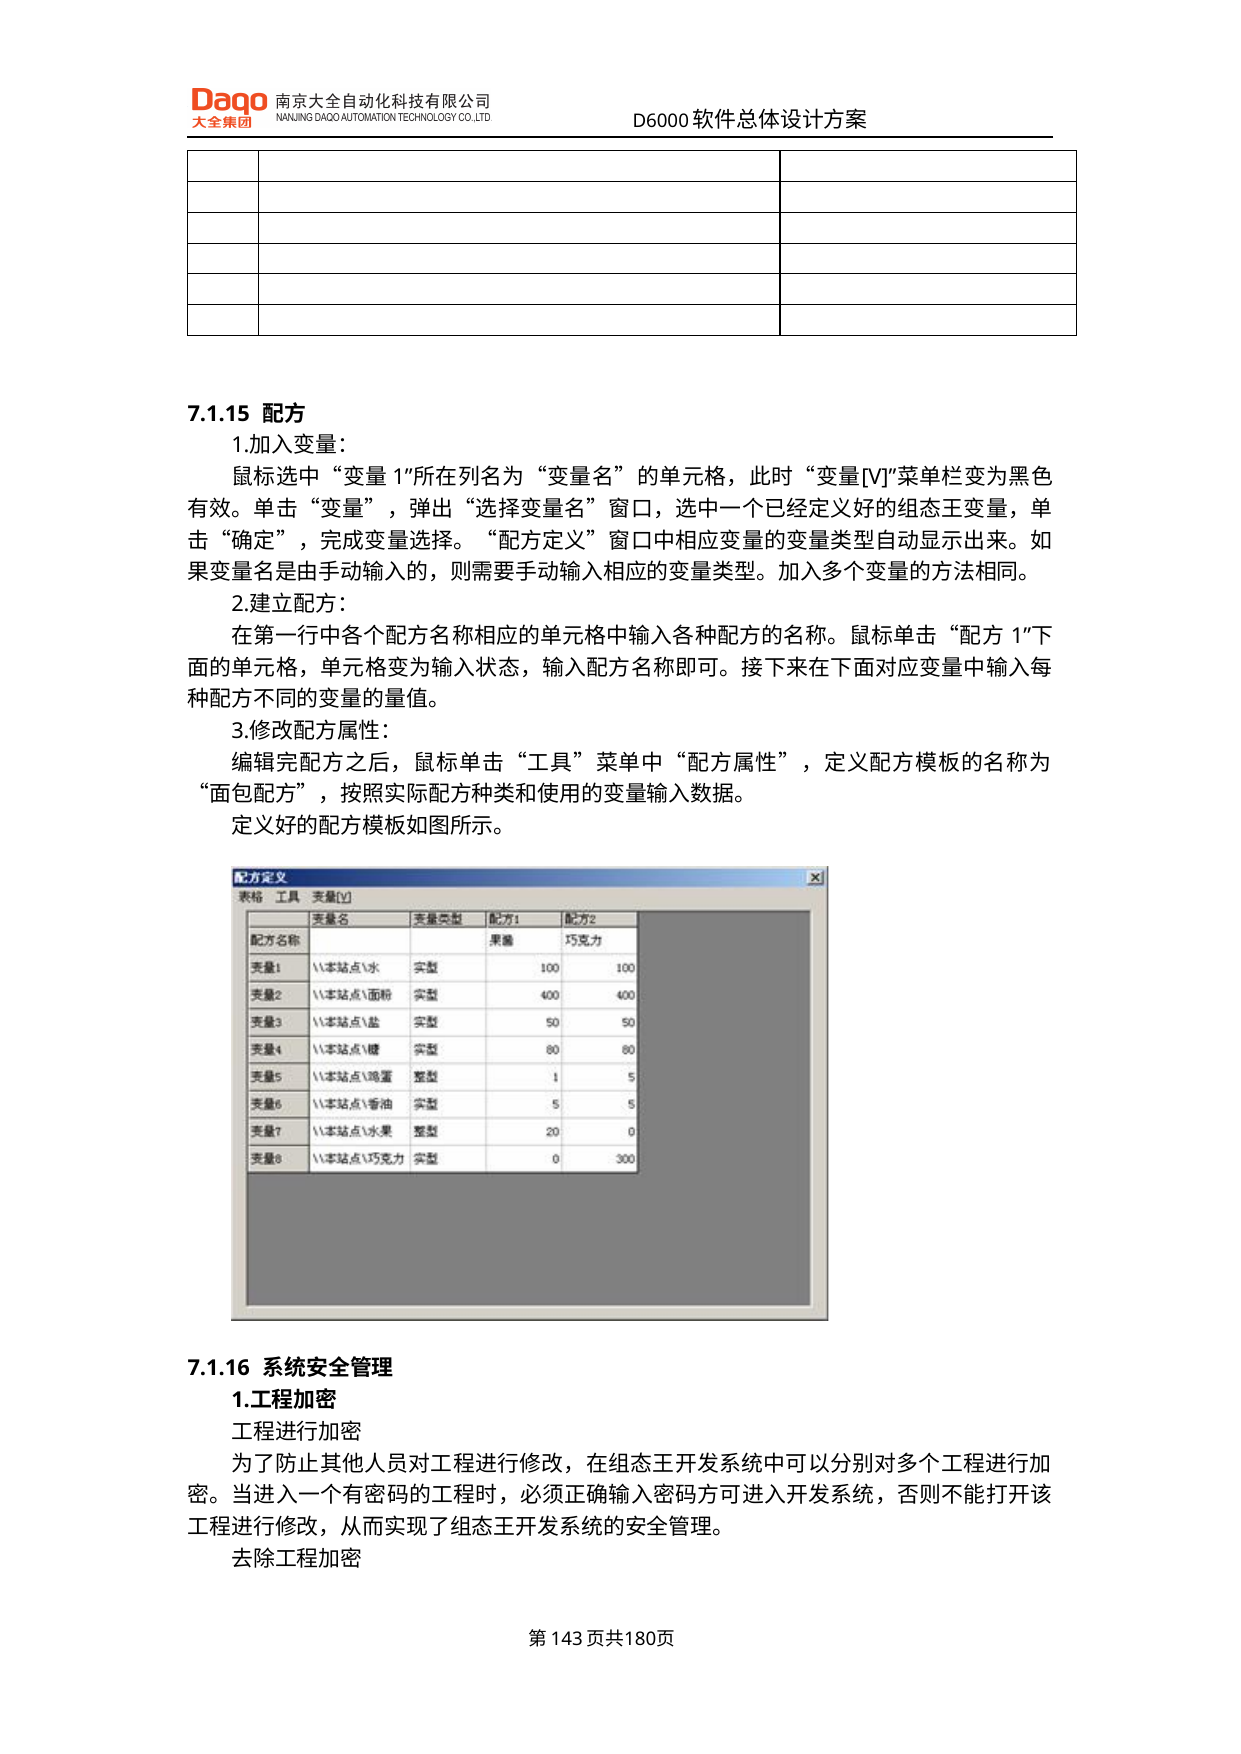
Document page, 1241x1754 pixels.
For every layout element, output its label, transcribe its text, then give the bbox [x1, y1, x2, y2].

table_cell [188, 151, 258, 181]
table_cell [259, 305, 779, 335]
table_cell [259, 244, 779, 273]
text 2.建立配方： [187, 586, 1053, 618]
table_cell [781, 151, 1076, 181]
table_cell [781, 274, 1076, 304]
picture [231, 866, 829, 1321]
text 在第一行中各个配方名称相应的单元格中输入各种配方的名称。鼠标单击“配方1”下面的单元格，单元格变为输入状态，输入配方名称即可。接下来在下面对应变量中输入每种配方不同的变量的量值。 [187, 618, 1053, 713]
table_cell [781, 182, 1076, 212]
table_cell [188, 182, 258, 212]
text 去除工程加密 [187, 1541, 1053, 1572]
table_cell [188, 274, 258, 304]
text 为了防止其他人员对工程进行修改，在组态王开发系统中可以分别对多个工程进行加密。当进入一个有密码的工程时，必须正确输入密码方可进入开发系统，否则不能打开该工程进行修改，从而实现了组态王开发系统的安全管理。 [187, 1446, 1053, 1541]
text 1.工程加密 [187, 1382, 1053, 1414]
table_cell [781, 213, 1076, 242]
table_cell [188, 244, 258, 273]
text 编辑完配方之后，鼠标单击“工具”菜单中“配方属性”，定义配方模板的名称为“面包配方”，按照实际配方种类和使用的变量输入数据。 [187, 744, 1053, 808]
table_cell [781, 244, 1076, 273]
text 3.修改配方属性： [187, 713, 1053, 744]
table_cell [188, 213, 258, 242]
text 定义好的配方模板如图所示。 [187, 808, 1053, 839]
subtitle 配方 [187, 396, 1053, 427]
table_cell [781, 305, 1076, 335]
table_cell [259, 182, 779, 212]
text 鼠标选中“变量1”所在列名为“变量名”的单元格，此时“变量[V]”菜单栏变为黑色有效。单击“变量”，弹出“选择变量名”窗口，选中一个已经定义好的组态王变量，单击“确定”，完成变量选择。“配方定义”窗口中相应变量的变量类型自动显示出来。如果变量名是由手动输入的，则需要手动输入相应的变量类型。加入多个变量的方法相同。 [187, 459, 1053, 586]
picture [187, 88, 492, 128]
text 工程进行加密 [187, 1414, 1053, 1446]
subtitle 系统安全管理 [187, 1350, 1053, 1382]
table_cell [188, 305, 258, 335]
text 1.加入变量： [187, 427, 1053, 459]
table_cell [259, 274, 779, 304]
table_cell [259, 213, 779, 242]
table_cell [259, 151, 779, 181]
